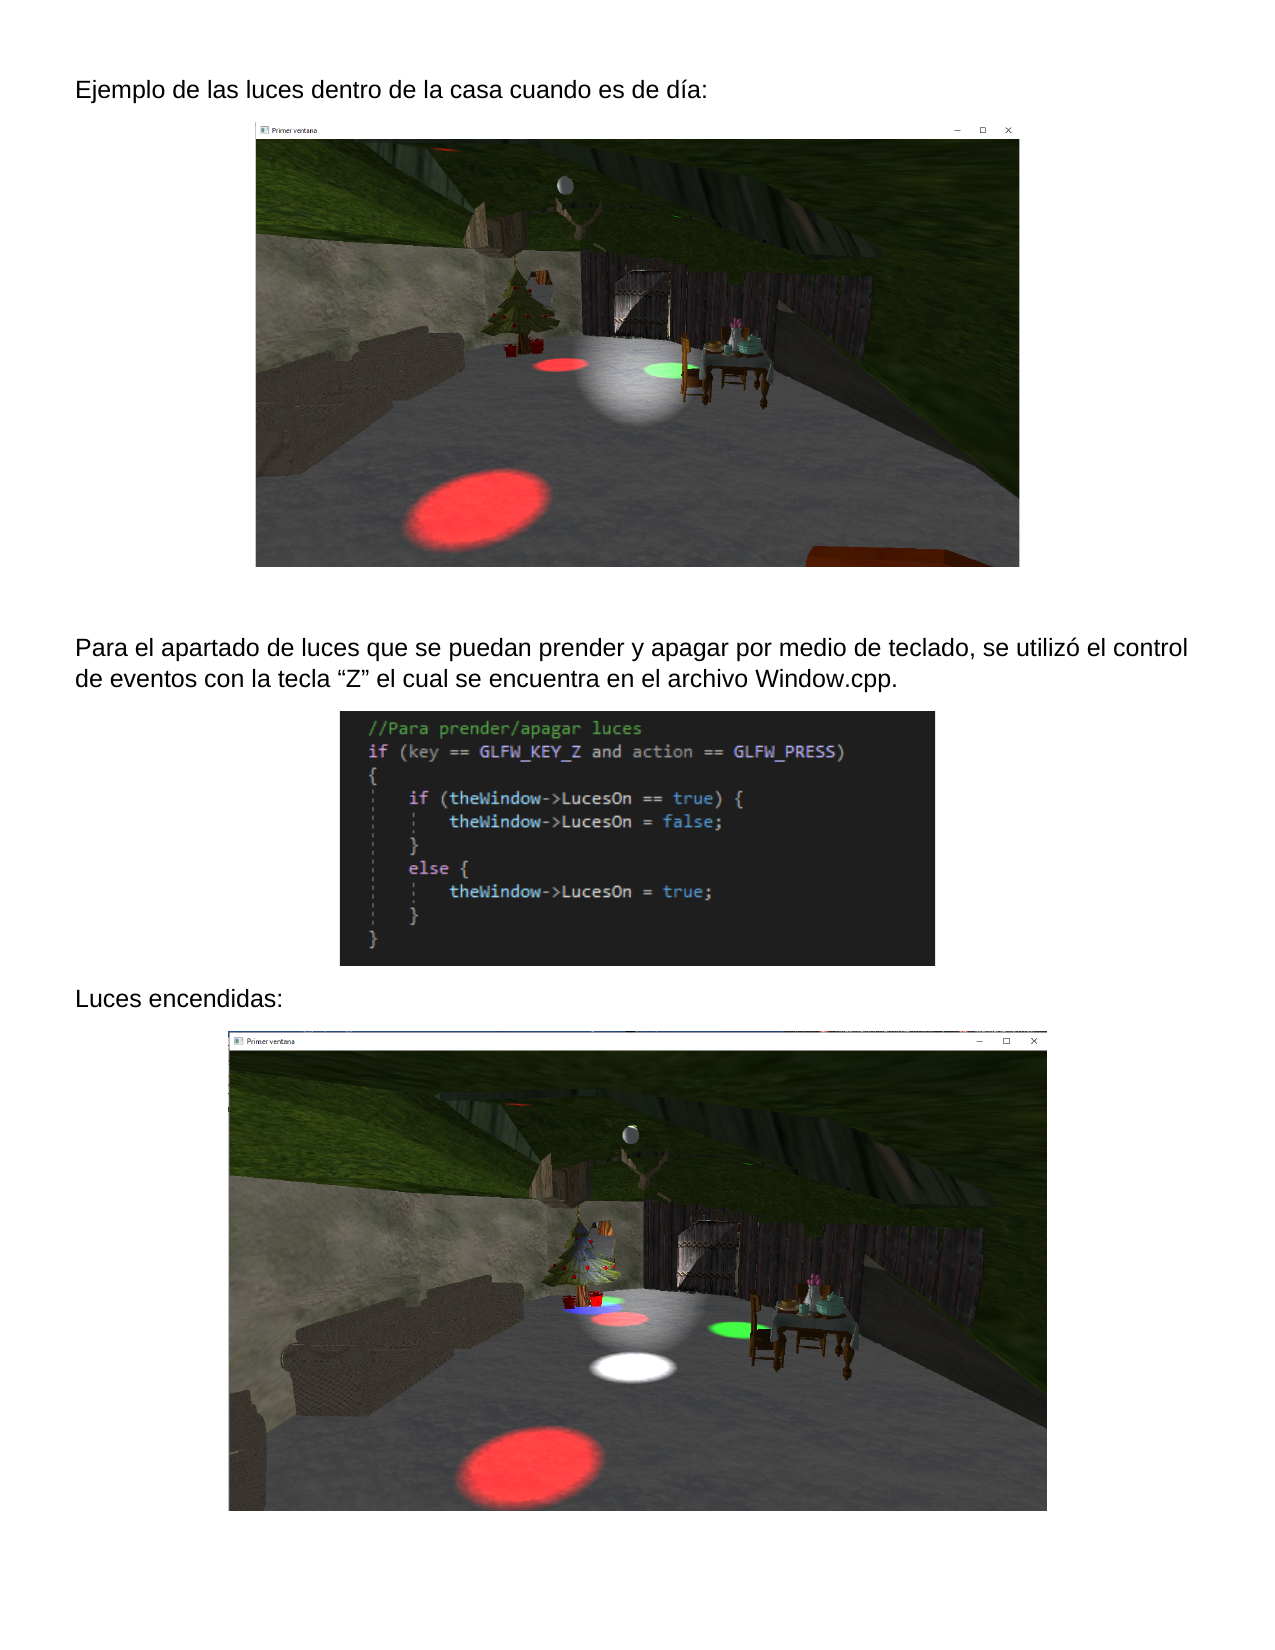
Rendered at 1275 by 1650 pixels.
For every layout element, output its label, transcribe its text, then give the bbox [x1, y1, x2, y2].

text Para el apartado de luces que se puedan prender y apagar por medio de teclado, se utilizó el control de eventos con la tecla “Z” el cual se encuentra en el archivo Window.cpp. [75, 633, 1200, 693]
picture [339, 711, 936, 966]
text Luces encendidas: [75, 984, 1200, 1013]
picture [255, 122, 1020, 567]
text Ejemplo de las luces dentro de la casa cuando es de día: [75, 75, 1200, 104]
picture [228, 1031, 1047, 1511]
